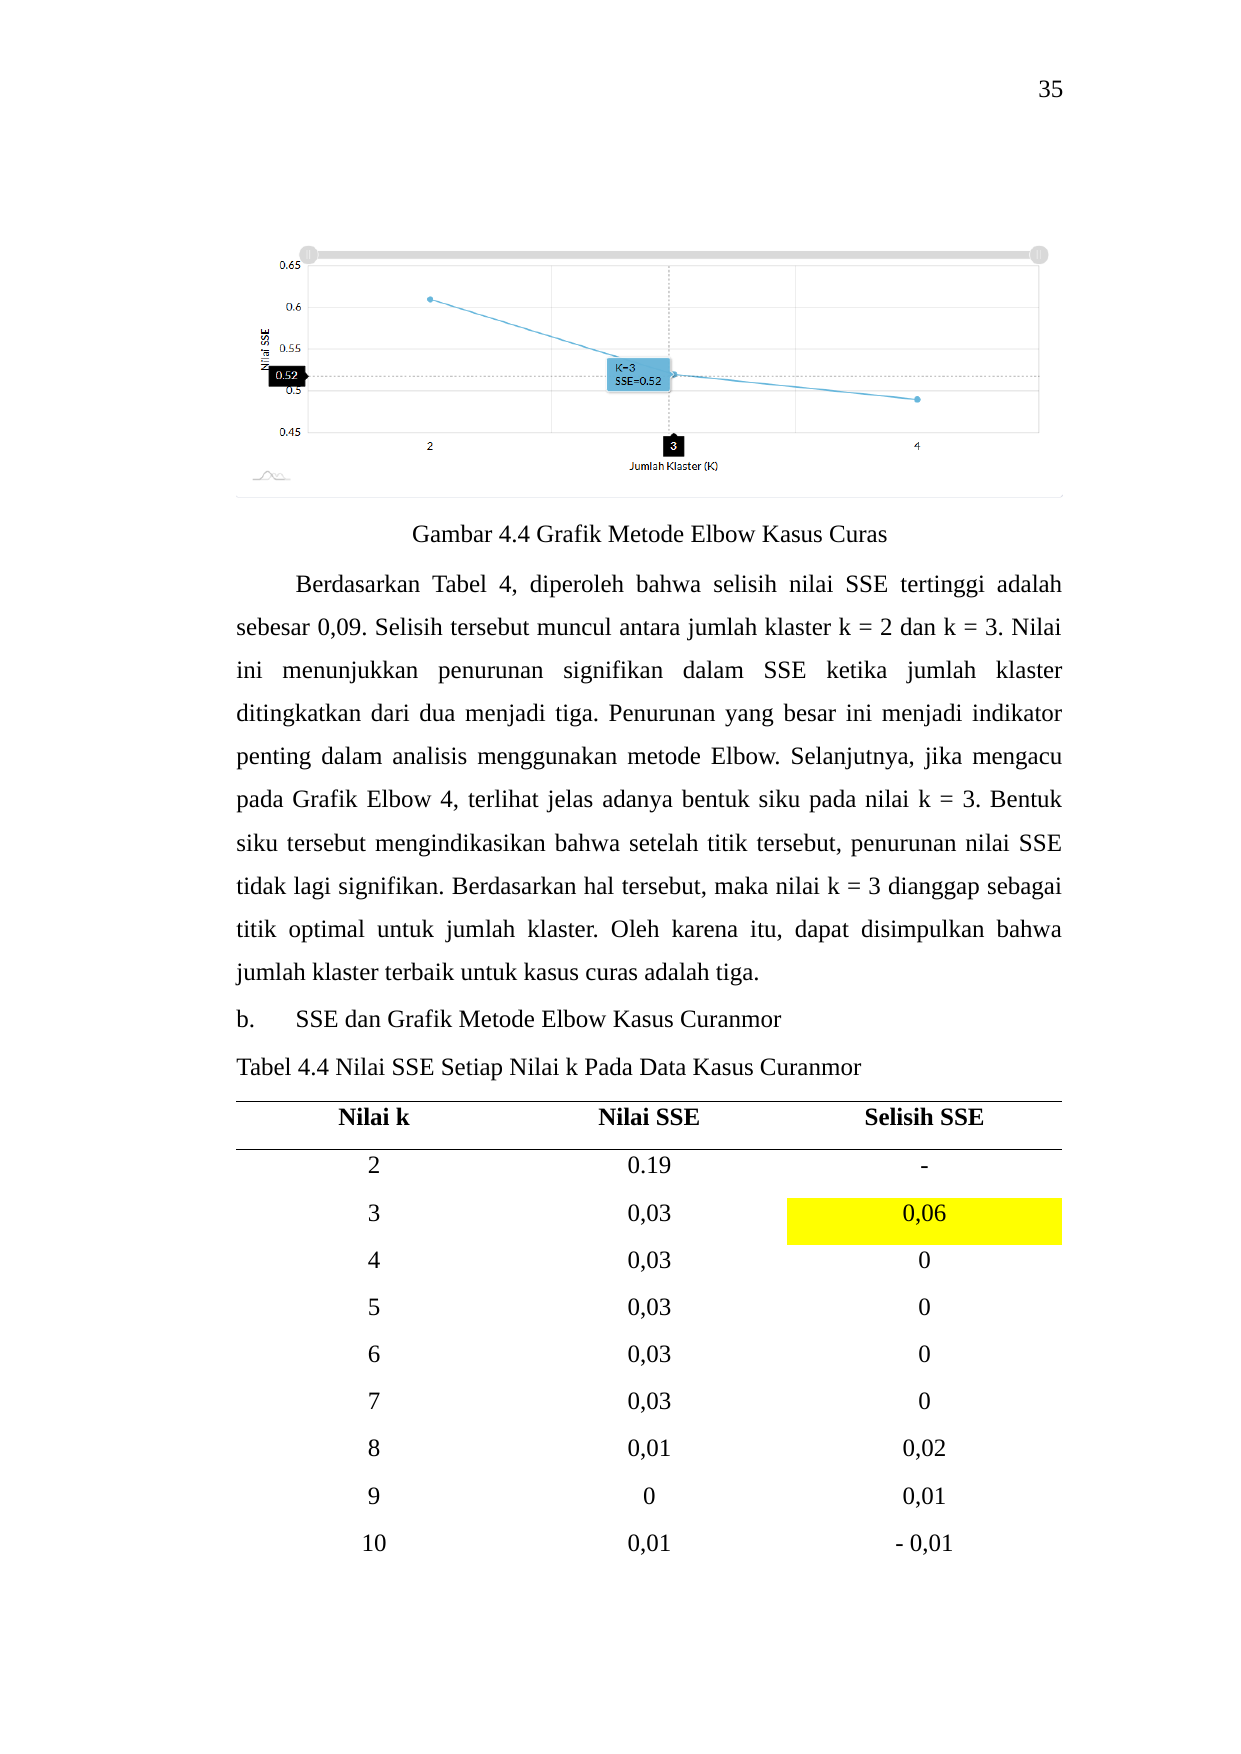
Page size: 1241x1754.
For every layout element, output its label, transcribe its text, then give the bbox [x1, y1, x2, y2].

table_cell 0,01 [511, 1434, 787, 1481]
table_cell 0 [787, 1386, 1062, 1433]
table_cell 0.19 [511, 1150, 787, 1198]
table_header Selisih SSE [787, 1102, 1062, 1149]
table_cell 0,06 [787, 1198, 1062, 1245]
table_cell 6 [236, 1339, 511, 1386]
table_cell 5 [236, 1292, 511, 1339]
table_cell 4 [236, 1245, 511, 1292]
table_cell 8 [236, 1434, 511, 1481]
table_cell 0 [787, 1292, 1062, 1339]
picture [236, 236, 1063, 501]
table_cell 0,03 [511, 1245, 787, 1292]
list SSE dan Grafik Metode Elbow Kasus Curanmor [236, 1004, 1063, 1033]
table_cell 0,03 [511, 1386, 787, 1433]
table_cell 3 [236, 1198, 511, 1245]
table_cell 2 [236, 1150, 511, 1198]
table_cell 0,03 [511, 1198, 787, 1245]
table_cell 9 [236, 1481, 511, 1528]
table_cell 0,01 [787, 1481, 1062, 1528]
table_cell 10 [236, 1528, 511, 1575]
table_cell 0 [511, 1481, 787, 1528]
table_cell 7 [236, 1386, 511, 1433]
table_header Nilai k [236, 1102, 511, 1149]
table_header Nilai SSE [511, 1102, 787, 1149]
table_cell - [787, 1150, 1062, 1198]
table_cell 0 [787, 1339, 1062, 1386]
table_cell - 0,01 [787, 1528, 1062, 1575]
table_cell 0,01 [511, 1528, 787, 1575]
text Berdasarkan Tabel 4, diperoleh bahwa selisih nilai SSE tertinggi adalah sebesar 0,09. Selisih tersebut muncul antara jumlah klaster k = 2 dan k = 3. Nilai ini menunjukkan penurunan signifikan dalam SSE ketika jumlah klaster ditingkatkan dari dua menjadi tiga. Penurunan yang besar ini menjadi indikator penting dalam analisis menggunakan metode Elbow. Selanjutnya, jika mengacu pada Grafik Elbow 4, terlihat jelas adanya bentuk siku pada nilai k = 3. Bentuk siku tersebut mengindikasikan bahwa setelah titik tersebut, penurunan nilai SSE tidak lagi signifikan. Berdasarkan hal tersebut, maka nilai k = 3 dianggap sebagai titik optimal untuk jumlah klaster. Oleh karena itu, dapat disimpulkan bahwa jumlah klaster terbaik untuk kasus curas adalah tiga. [236, 569, 1063, 986]
table_cell 0,02 [787, 1434, 1062, 1481]
table_cell 0,03 [511, 1292, 787, 1339]
table_cell 0 [787, 1245, 1062, 1292]
table_cell 0,03 [511, 1339, 787, 1386]
